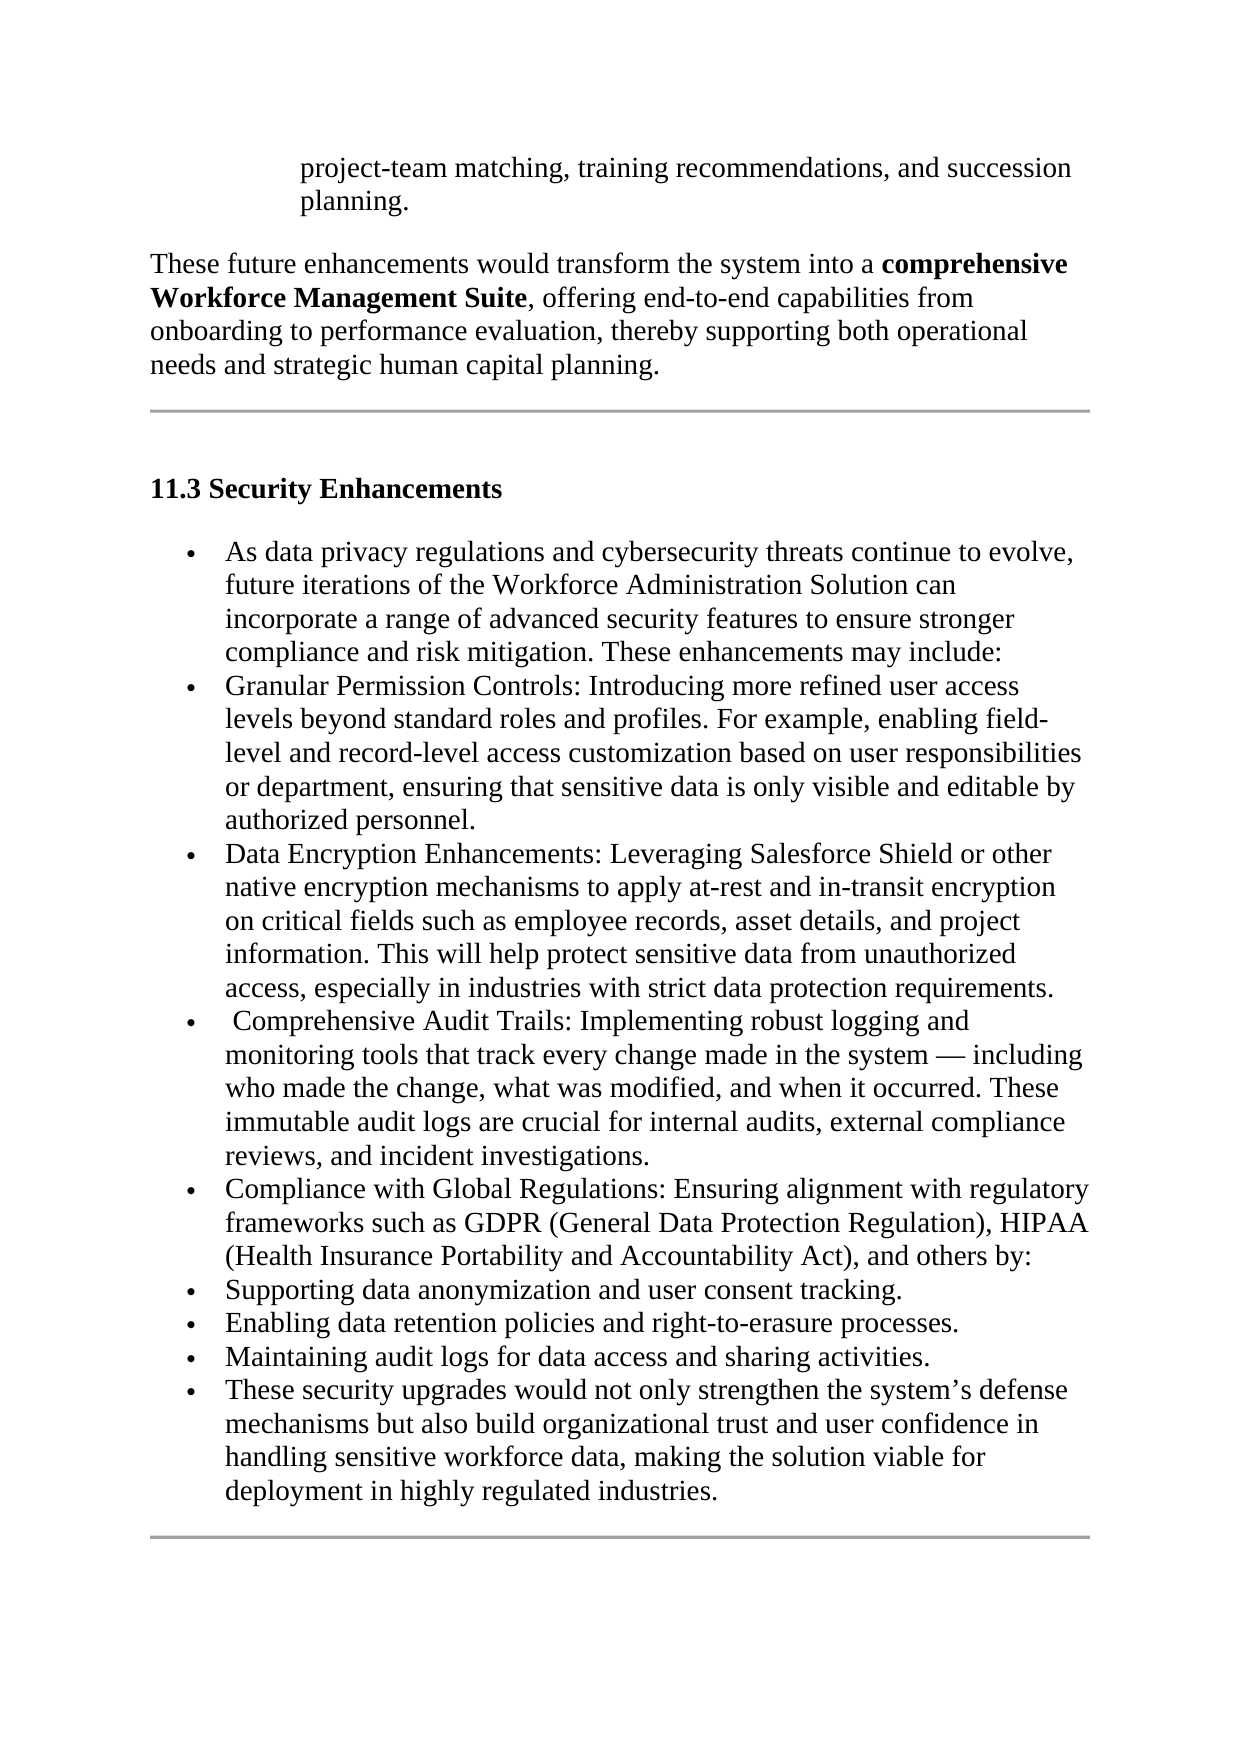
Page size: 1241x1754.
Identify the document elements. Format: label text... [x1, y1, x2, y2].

list As data privacy regulations and cybersecurity threats continue to evolve, future iterations of the Workforce Administration Solution can incorporate a range of advanced security features to ensure stronger compliance and risk mitigation. These enhancements may include: [187, 534, 1090, 668]
list Comprehensive Audit Trails: Implementing robust logging and monitoring tools that track every change made in the system — including who made the change, what was modified, and when it occurred. These immutable audit logs are crucial for internal audits, external compliance reviews, and incident investigations. [187, 1003, 1090, 1171]
list Supporting data anonymization and user consent tracking. [187, 1272, 1090, 1305]
list Granular Permission Controls: Introducing more refined user access levels beyond standard roles and profiles. For example, enabling field-level and record-level access customization based on user responsibilities or department, ensuring that sensitive data is only visible and editable by authorized personnel. [187, 668, 1090, 836]
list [262, 150, 1090, 217]
text 11.3 Security Enhancements [150, 471, 1090, 505]
text These future enhancements would transform the system into a comprehensive Workforce Management Suite, offering end-to-end capabilities from onboarding to performance evaluation, thereby supporting both operational needs and strategic human capital planning. [150, 246, 1090, 380]
list Maintaining audit logs for data access and sharing activities. [187, 1339, 1090, 1372]
list Data Encryption Enhancements: Leveraging Salesforce Shield or other native encryption mechanisms to apply at-rest and in-transit encryption on critical fields such as employee records, asset details, and project information. This will help protect sensitive data from unauthorized access, especially in industries with strict data protection requirements. [187, 836, 1090, 1003]
list Enabling data retention policies and right-to-erasure processes. [187, 1305, 1090, 1339]
list Compliance with Global Regulations: Ensuring alignment with regulatory frameworks such as GDPR (General Data Protection Regulation), HIPAA (Health Insurance Portability and Accountability Act), and others by: [187, 1171, 1090, 1272]
list These security upgrades would not only strengthen the system’s defense mechanisms but also build organizational trust and user confidence in handling sensitive workforce data, making the solution viable for deployment in highly regulated industries. [187, 1372, 1090, 1507]
